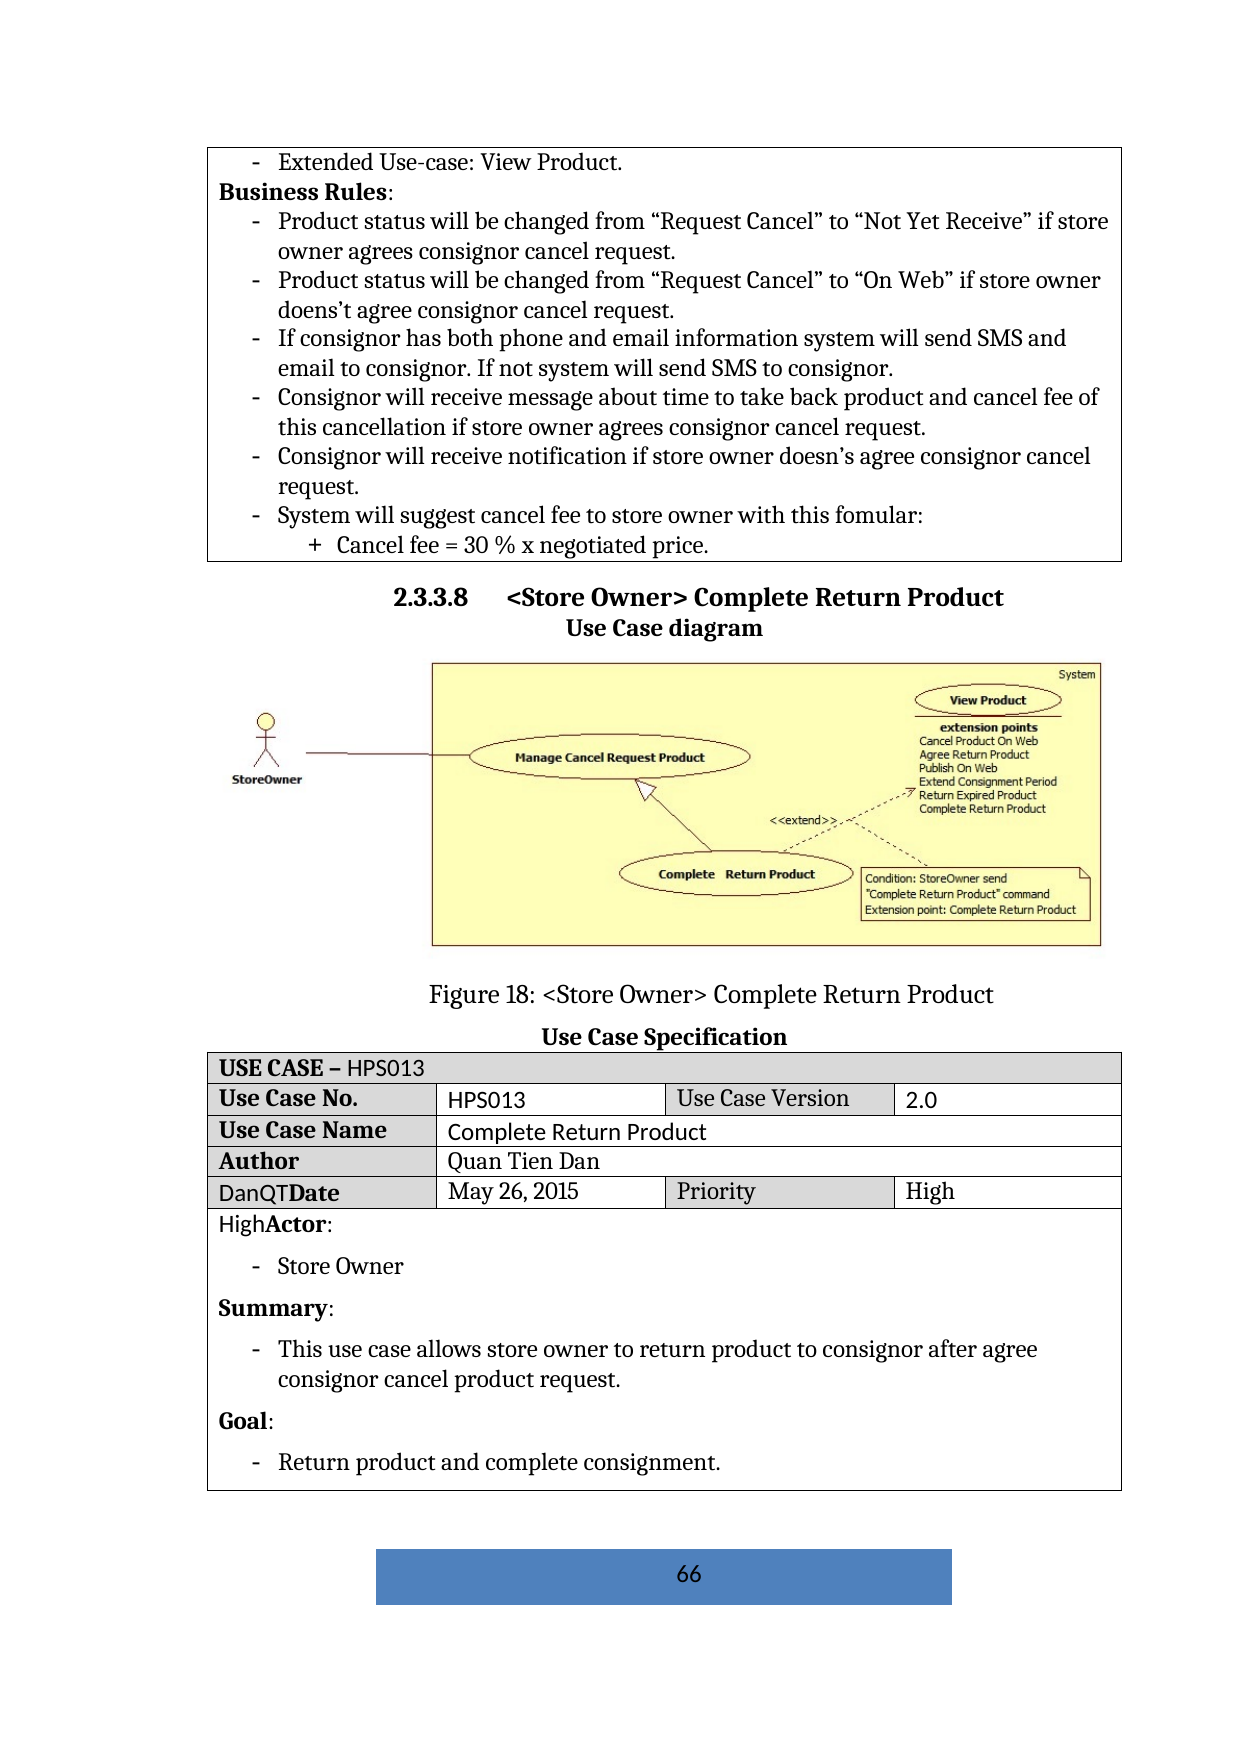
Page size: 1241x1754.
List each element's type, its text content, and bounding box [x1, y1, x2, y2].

list Use Case diagram [207, 613, 1122, 642]
table_cell [437, 1116, 1121, 1146]
table_header USE CASE – [208, 1053, 1121, 1083]
table_cell Priority [666, 1177, 894, 1208]
table_cell Use Case No. [208, 1084, 436, 1115]
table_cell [208, 148, 1121, 561]
table_cell Use Case Version [666, 1084, 894, 1115]
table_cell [208, 1209, 1121, 1490]
table_cell Use Case Name [208, 1116, 436, 1146]
table_cell Date [208, 1177, 436, 1208]
table_cell Author [208, 1147, 436, 1176]
subtitle <Store Owner> Complete Return Product [393, 582, 1122, 613]
picture [207, 642, 1122, 967]
list Use Case Specification [207, 1023, 1122, 1052]
